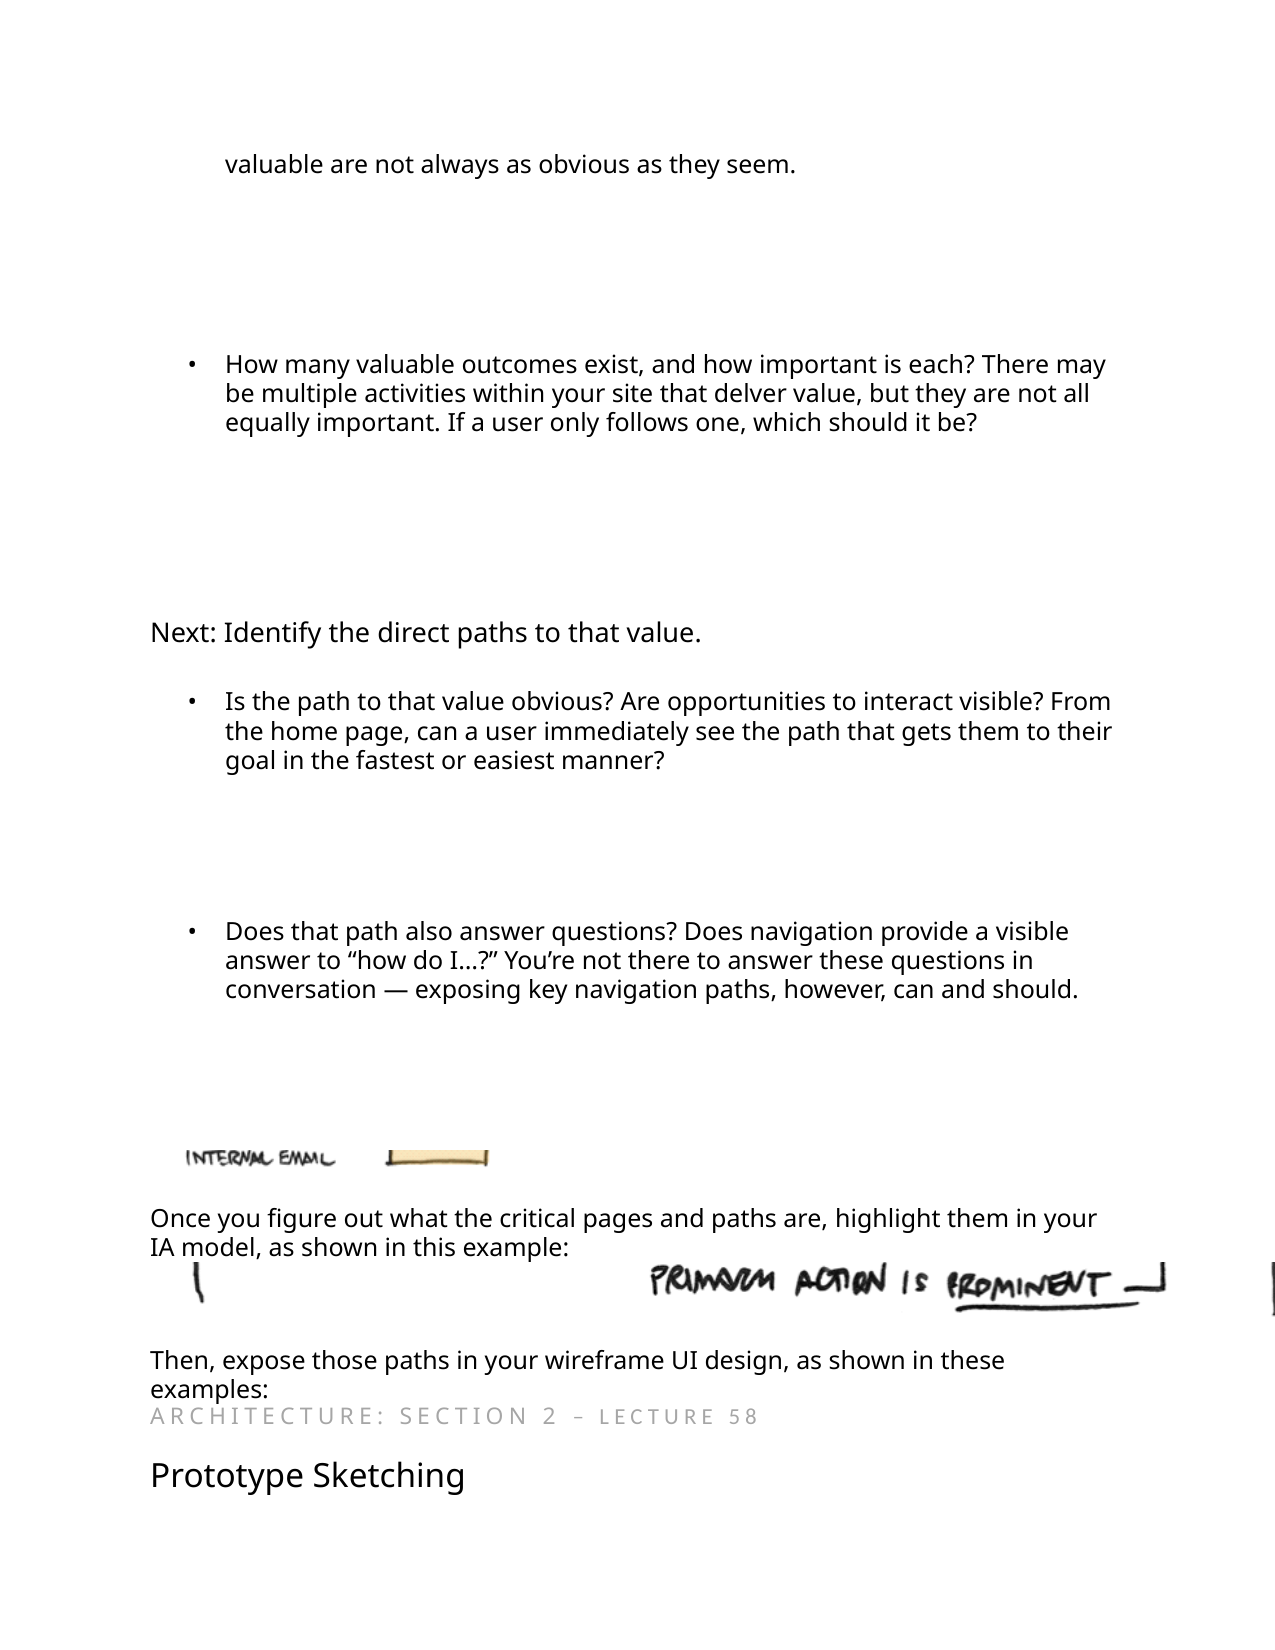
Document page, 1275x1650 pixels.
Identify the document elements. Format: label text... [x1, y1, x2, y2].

text Once you figure out what the critical pages and paths are, highlight them in your IA model, as shown in this example: [150, 1199, 1125, 1262]
list How many valuable outcomes exist, and how important is each? There may be multiple activities within your site that delver value, but they are not all equally important. If a user only follows one, which should it be? [187, 350, 1125, 612]
text Architecture: Section 2 – Lecture 58 [150, 1404, 1125, 1429]
list Does that path also answer questions? Does navigation provide a visible answer to “how do I…?” You’re not there to answer these questions in conversation — exposing key navigation paths, however, can and should. [187, 917, 1125, 1150]
text Next: Identify the direct paths to that value. [150, 612, 1125, 650]
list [187, 150, 1125, 325]
list Is the path to that value obvious? Are opportunities to interact visible? From the home page, can a user immediately see the path that gets them to their goal in the fastest or easiest manner? [187, 687, 1125, 892]
text Prototype Sketching [150, 1454, 1125, 1496]
text Then, expose those paths in your wireframe UI design, as shown in these examples: [150, 1340, 1125, 1404]
